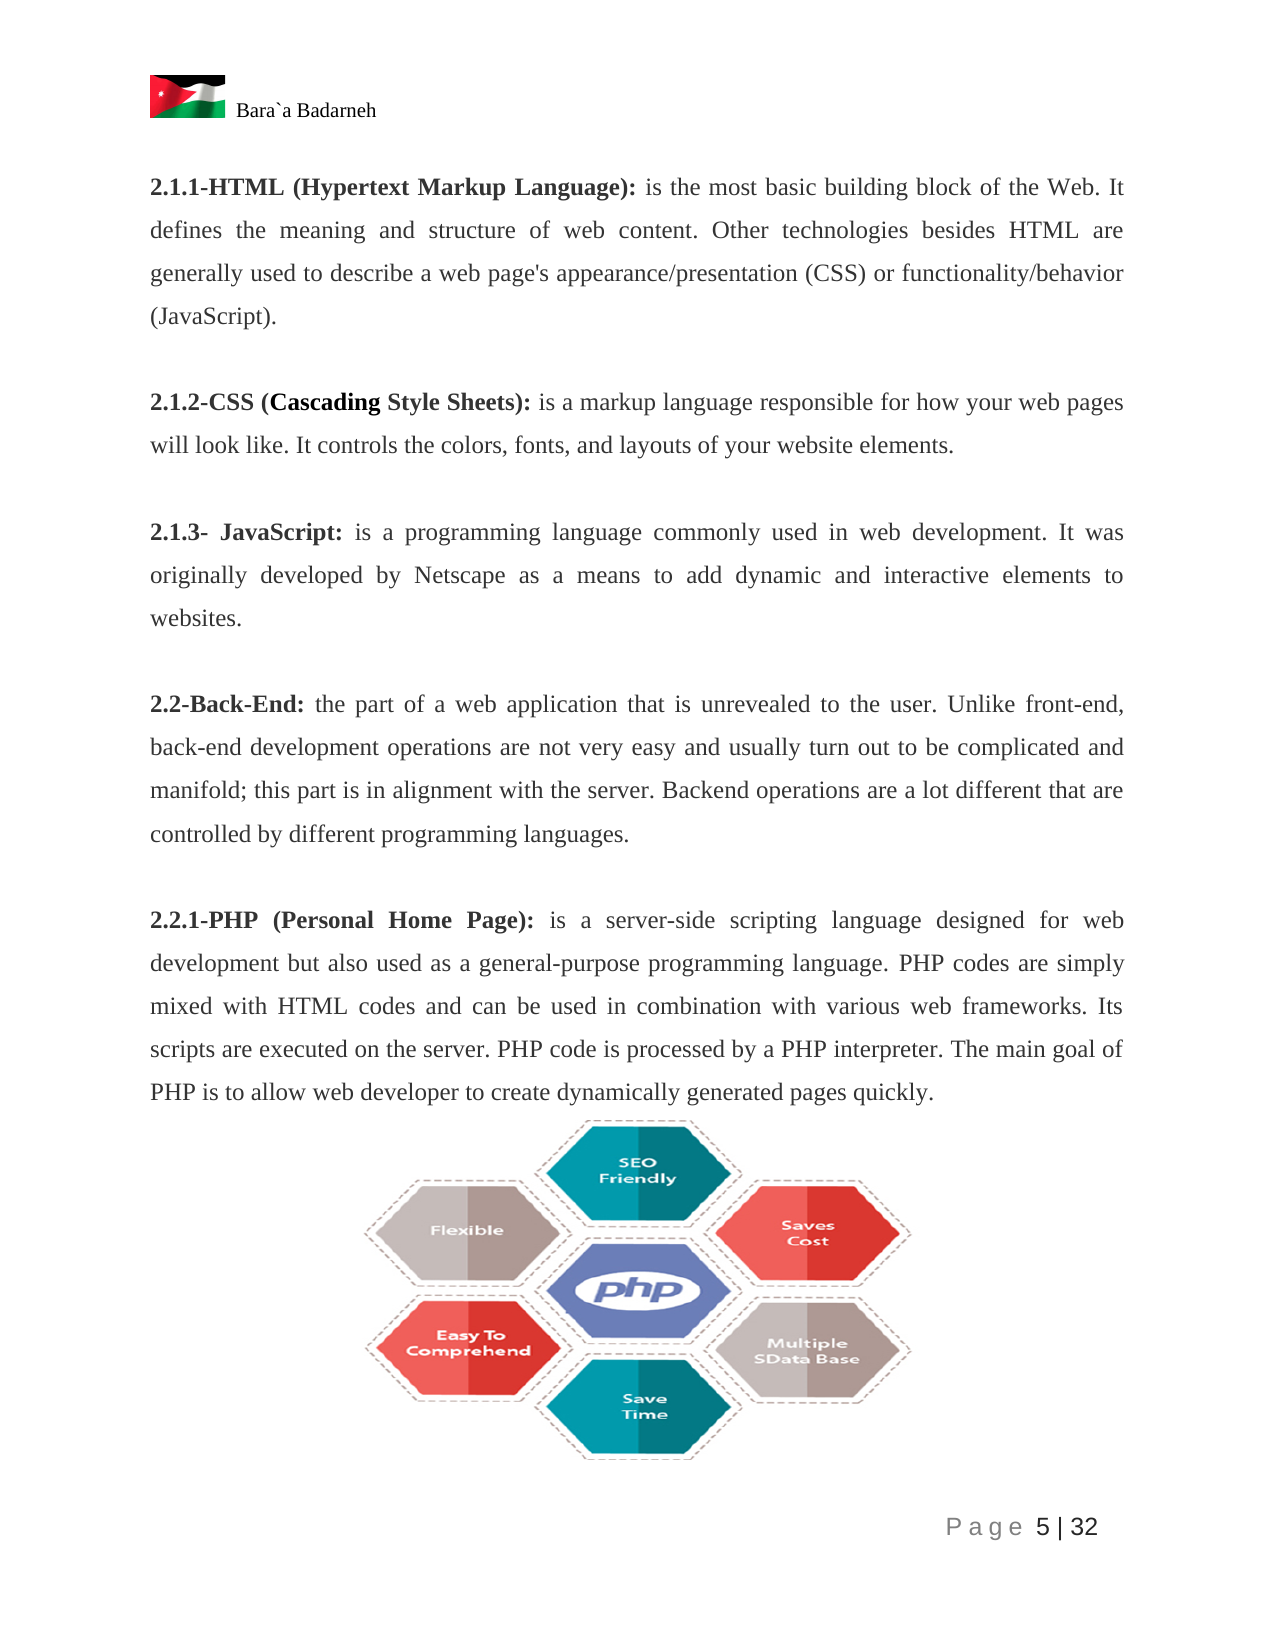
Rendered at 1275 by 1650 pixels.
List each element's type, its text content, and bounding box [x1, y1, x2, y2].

picture [150, 75, 226, 118]
text 2.1.1-HTML (Hypertext Markup Language): is the most basic building block of the Web. It defines the meaning and structure of web content. Other technologies besides HTML are generally used to describe a web page's appearance/presentation (CSS) or functionality/behavior (JavaScript). [150, 172, 1125, 330]
text 2.2.1-PHP (Personal Home Page): is a server-side scripting language designed for web development but also used as a general-purpose programming language. PHP codes are simply mixed with HTML codes and can be used in combination with various web frameworks. Its scripts are executed on the server. PHP code is processed by a PHP interpreter. The main goal of PHP is to allow web developer to create dynamically generated pages quickly. [150, 905, 1125, 1106]
text 2.2-Back-End: the part of a web application that is unrevealed to the user. Unlike front-end, back-end development operations are not very easy and usually turn out to be complicated and manifold; this part is in alignment with the server. Backend operations are a lot different that are controlled by different programming languages. [150, 689, 1125, 847]
text 2.1.2-CSS (Cascading Style Sheets): is a markup language responsible for how your web pages will look like. It controls the colors, fonts, and layouts of your website elements. [150, 387, 1125, 459]
picture [351, 1120, 924, 1460]
text 2.1.3- JavaScript: is a programming language commonly used in web development. It was originally developed by Netscape as a means to add dynamic and interactive elements to websites. [150, 517, 1125, 632]
